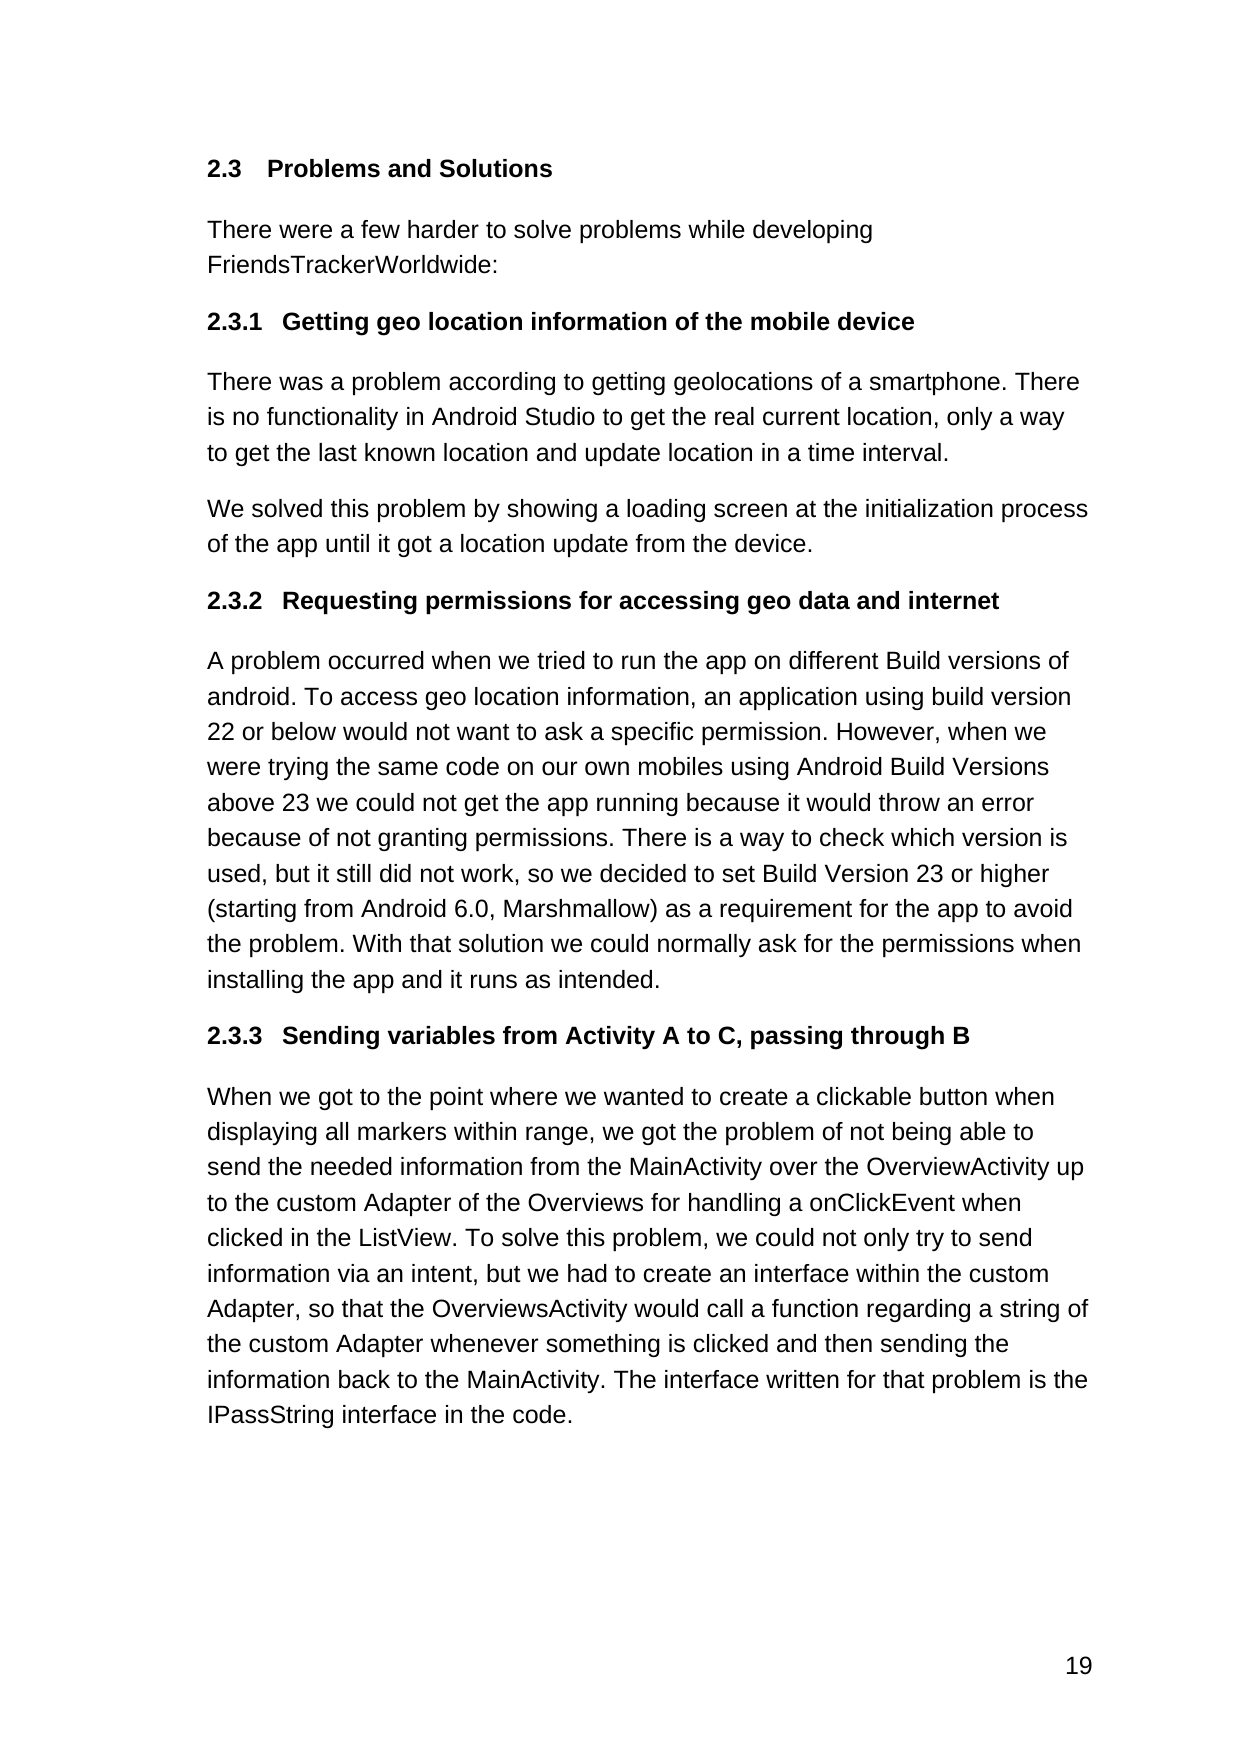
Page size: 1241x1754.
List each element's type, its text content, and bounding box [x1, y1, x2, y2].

text We solved this problem by showing a loading screen at the initialization process of the app until it got a location update from the device. [207, 487, 1092, 558]
text There were a few harder to solve problems while developing FriendsTrackerWorldwide: [207, 208, 1092, 279]
text When we got to the point where we wanted to create a clickable button when displaying all markers within range, we got the problem of not being able to send the needed information from the MainActivity over the OverviewActivity up to the custom Adapter of the Overviews for handling a onClickEvent when clicked in the ListView. To solve this problem, we could not only try to send information via an intent, but we had to create an interface within the custom Adapter, so that the OverviewsActivity would call a function regarding a string of the custom Adapter whenever something is clicked and then sending the information back to the MainActivity. The interface written for that problem is the IPassString interface in the code. [207, 1075, 1092, 1429]
subtitle Requesting permissions for accessing geo data and internet [207, 579, 1092, 614]
subtitle Problems and Solutions [207, 148, 1092, 183]
text There was a problem according to getting geolocations of a smartphone. There is no functionality in Android Studio to get the real current location, only a way to get the last known location and update location in a time interval. [207, 360, 1092, 466]
text A problem occurred when we tried to run the app on different Build versions of android. To access geo location information, an application using build version 22 or below would not want to ask a specific permission. However, when we were trying the same code on our own mobiles using Android Build Versions above 23 we could not get the app running because it would throw an error because of not granting permissions. There is a way to check which version is used, but it still did not work, so we decided to set Build Version 23 or higher (starting from Android 6.0, Marshmallow) as a requirement for the app to avoid the problem. With that solution we could normally ask for the permissions when installing the app and it runs as intended. [207, 639, 1092, 993]
subtitle Sending variables from Activity A to C, passing through B [207, 1014, 1092, 1050]
subtitle Getting geo location information of the mobile device [207, 300, 1092, 335]
